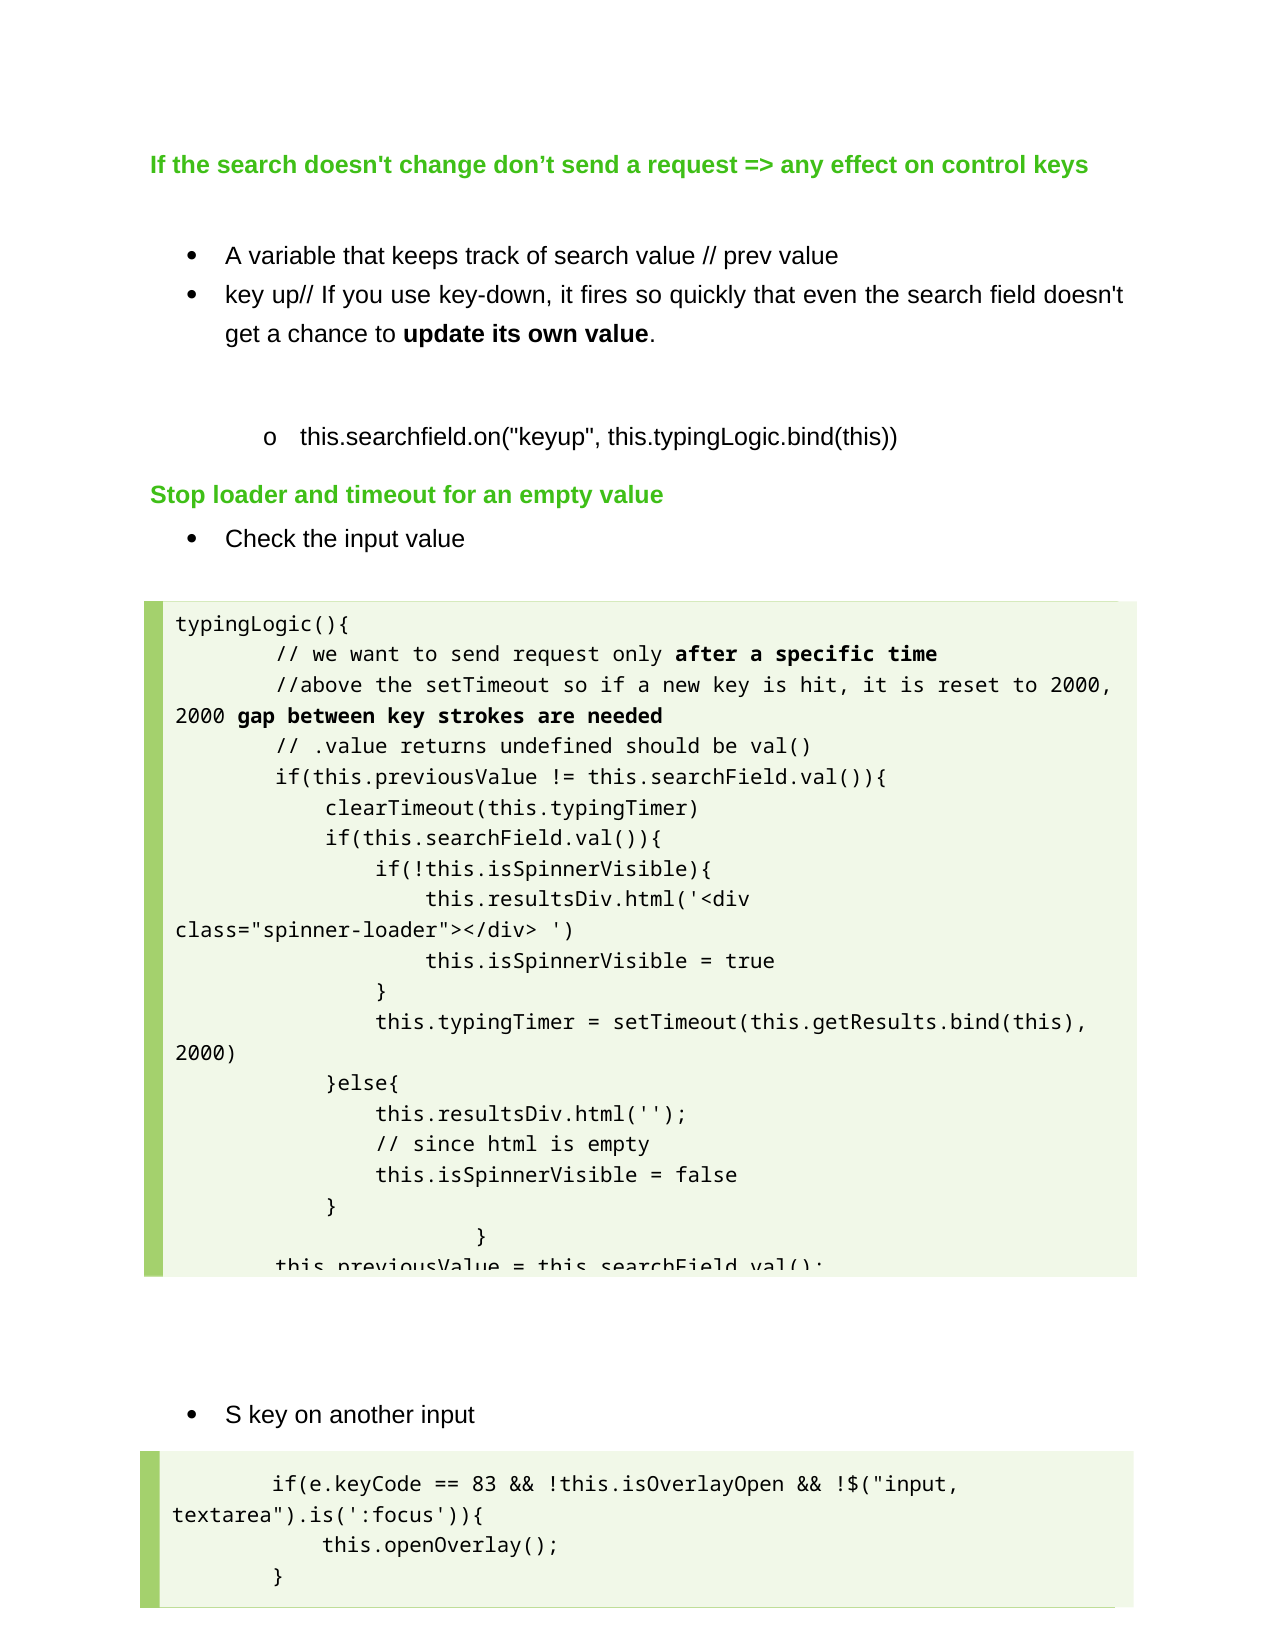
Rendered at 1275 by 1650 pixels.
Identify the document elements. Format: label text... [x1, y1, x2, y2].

text If the search doesn't change don’t send a request => any effect on control keys [150, 150, 1125, 179]
text Check the input value [187, 524, 1125, 553]
list this.searchfield.on("keyup", this.typingLogic.bind(this)) [262, 422, 1125, 453]
text S key on another input [187, 1400, 1125, 1429]
text key up// If you use key-down, it fires so quickly that even the search field doesn't get a chance to update its own value. [187, 280, 1125, 348]
text Stop loader and timeout for an empty value [150, 480, 1125, 509]
text A variable that keeps track of search value // prev value [187, 241, 1125, 270]
